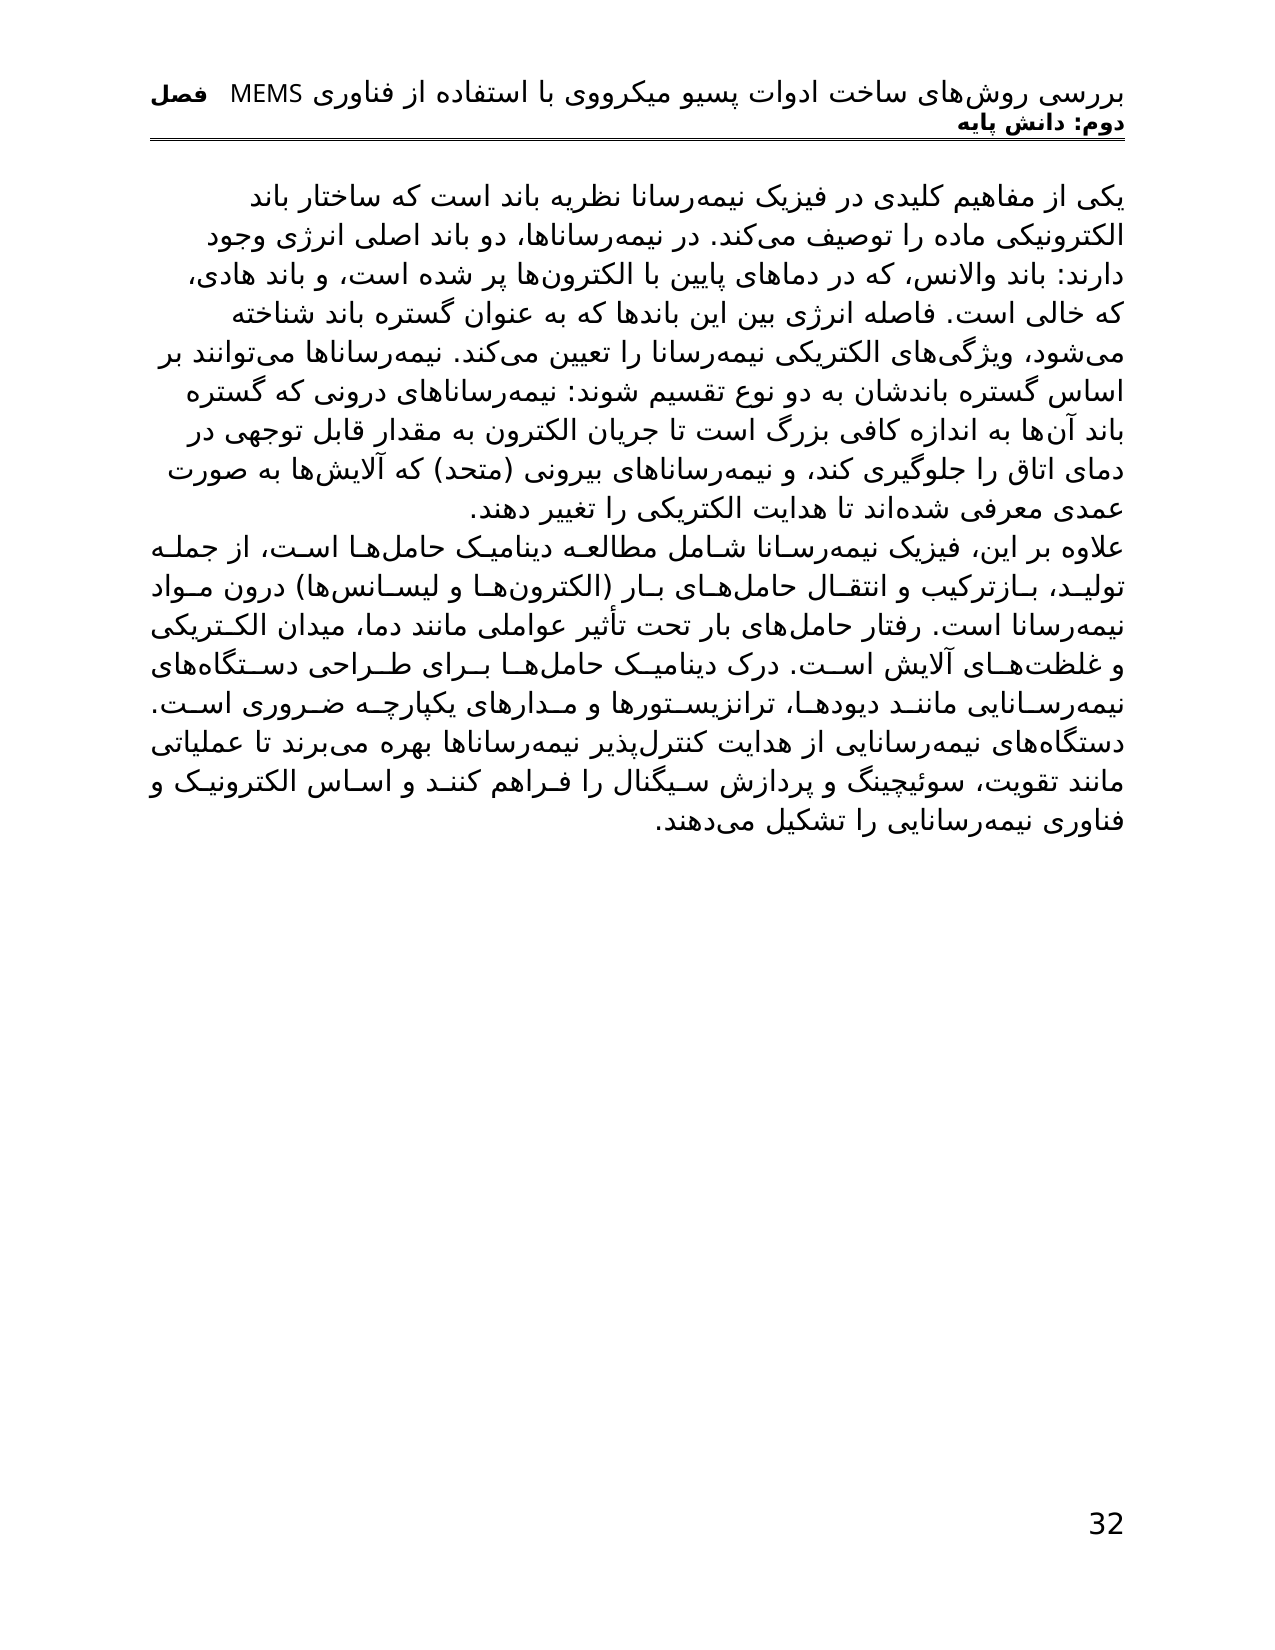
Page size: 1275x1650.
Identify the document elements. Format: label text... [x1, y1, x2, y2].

text یکی از مفاهیم کلیدی در فیزیک نیمه‌رسانا نظریه باند است که ساختار باند الکترونیکی ماده را توصیف می‌کند. در نیمه‌رساناها، دو باند اصلی انرژی وجود دارند: باند والانس، که در دماهای پایین با الکترون‌ها پر شده است، و باند هادی، که خالی است. فاصله انرژی بین این باندها که به عنوان گستره باند شناخته می‌شود، ویژگی‌های الکتریکی نیمه‌رسانا را تعیین می‌کند. نیمه‌رساناها می‌توانند بر اساس گستره باندشان به دو نوع تقسیم شوند: نیمه‌رساناهای درونی که گستره باند آن‌ها به اندازه کافی بزرگ است تا جریان الکترون به مقدار قابل توجهی در دمای اتاق را جلوگیری کند، و نیمه‌رساناهای بیرونی (متحد) که آلایش‌ها به صورت عمدی معرفی شده‌اند تا هدایت الکتریکی را تغییر دهند. [150, 179, 1125, 525]
text علاوه بر این، فیزیک نیمه‌رسانا شامل مطالعه دینامیک حامل‌ها است، از جمله تولید، بازترکیب و انتقال حامل‌های بار (الکترون‌ها و لیسانس‌ها) درون مواد نیمه‌رسانا است. رفتار حامل‌های بار تحت تأثیر عواملی مانند دما، میدان الکتریکی و غلظت‌های آلایش است. درک دینامیک حامل‌ها برای طراحی دستگاه‌های نیمه‌رسانایی مانند دیودها، ترانزیستورها و مدارهای یکپارچه ضروری است. دستگاه‌های نیمه‌رسانایی از هدایت کنترل‌پذیر نیمه‌رساناها بهره می‌برند تا عملیاتی مانند تقویت، سوئیچینگ و پردازش سیگنال را فراهم کنند و اساس الکترونیک و فناوری نیمه‌رسانایی را تشکیل می‌دهند. [150, 530, 1125, 837]
